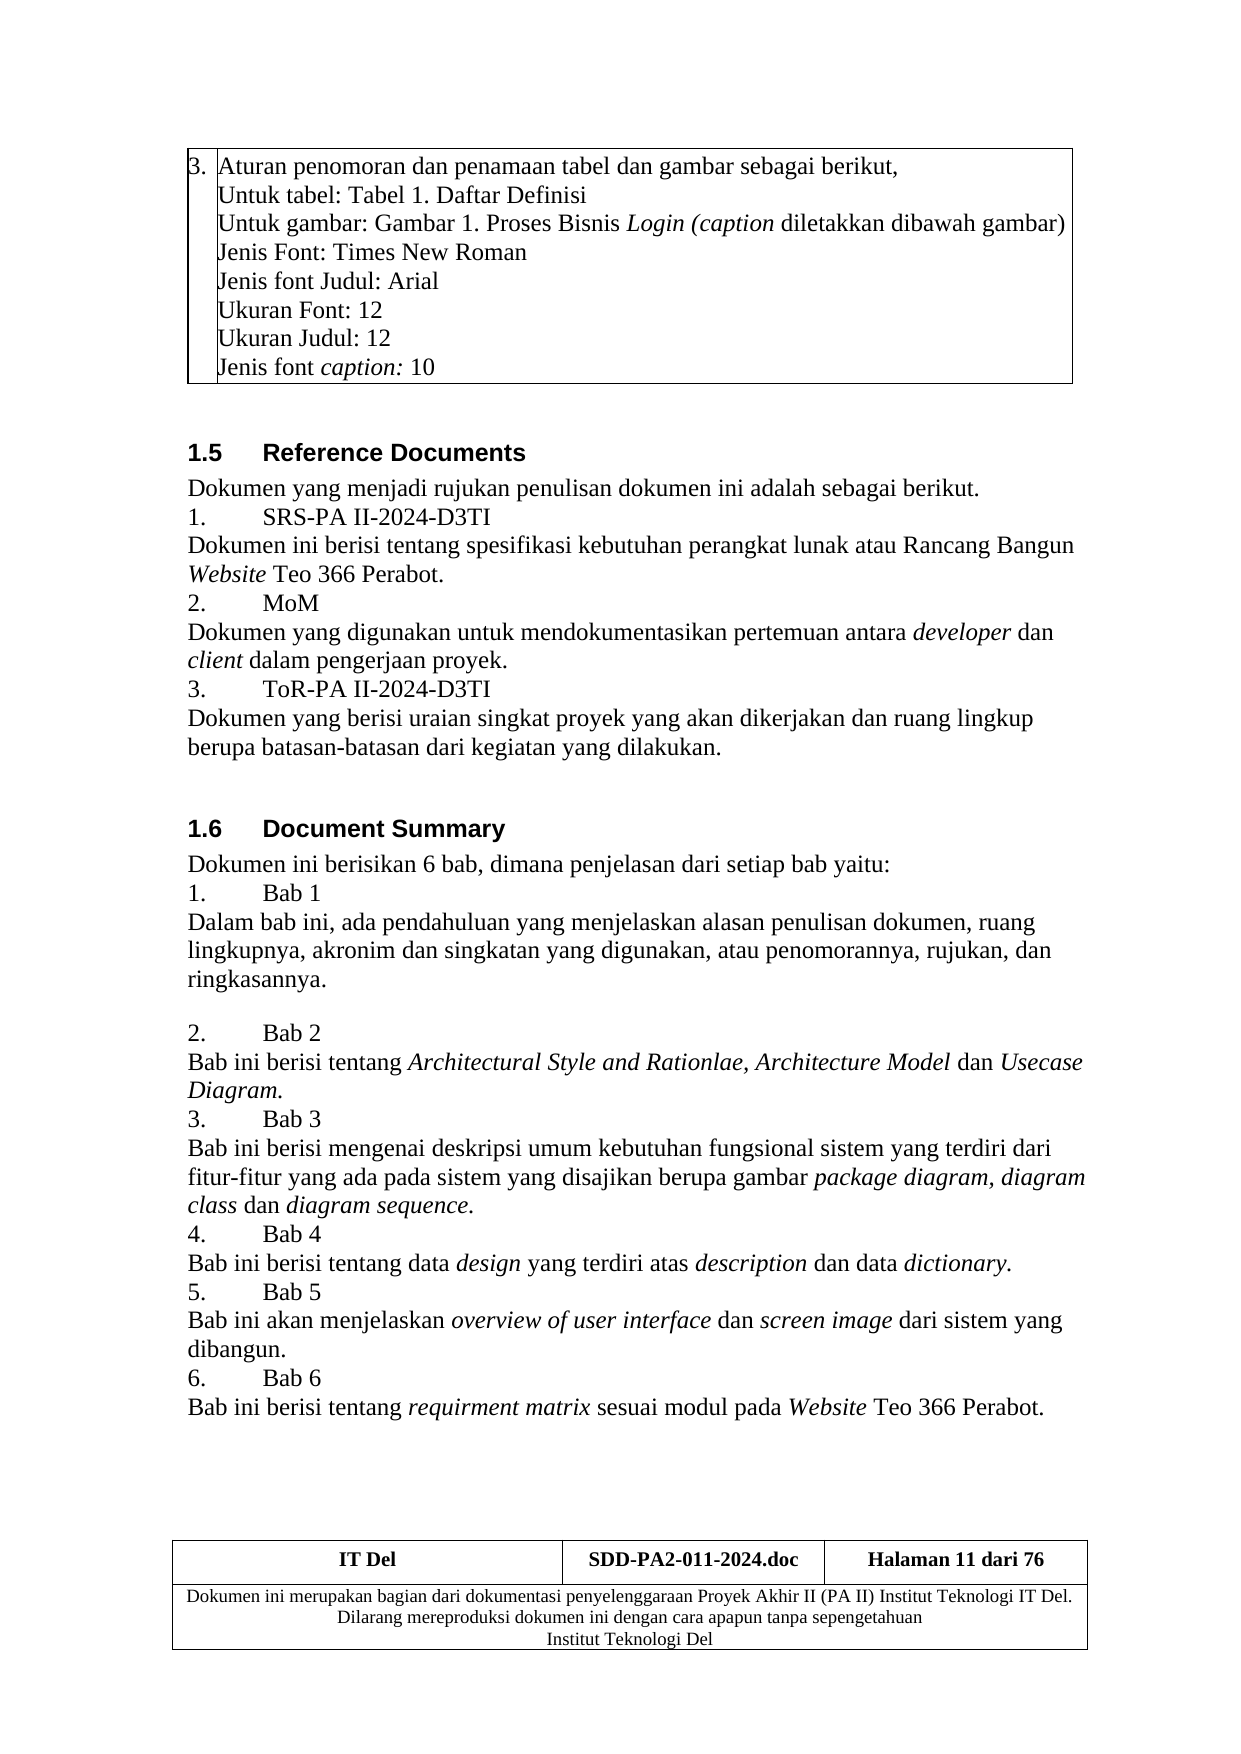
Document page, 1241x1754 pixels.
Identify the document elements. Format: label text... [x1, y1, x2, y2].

text client dalam pengerjaan proyek. [187, 646, 1092, 674]
text class dan diagram sequence. [187, 1191, 1092, 1219]
list Bab 2 [187, 1018, 1092, 1047]
text Dalam bab ini, ada pendahuluan yang menjelaskan alasan penulisan dokumen, ruang lingkupnya, akronim dan singkatan yang digunakan, atau penomorannya, rujukan, dan ringkasannya. [187, 907, 1092, 993]
list SRS-PA II-2024-D3TI [187, 502, 1092, 531]
text berupa batasan-batasan dari kegiatan yang dilakukan. [187, 732, 1092, 761]
subtitle Document Summary [187, 814, 1092, 843]
list Bab 1 [187, 878, 1092, 907]
table_cell 3. [189, 149, 217, 383]
text fitur-fitur yang ada pada sistem yang disajikan berupa gambar package diagram, diagram [187, 1162, 1092, 1191]
list Bab 6 [187, 1363, 1092, 1392]
subtitle Reference Documents [187, 438, 1092, 467]
text Bab ini berisi tentang Architectural Style and Rationlae, Architecture Model dan Usecase [187, 1047, 1092, 1076]
text Bab ini berisi tentang requirment matrix sesuai modul pada Website Teo 366 Perabot. [187, 1392, 1092, 1421]
text Bab ini berisi tentang data design yang terdiri atas description dan data dictionary. [187, 1248, 1092, 1277]
text Dokumen yang menjadi rujukan penulisan dokumen ini adalah sebagai berikut. [187, 473, 1092, 502]
text Diagram. [187, 1076, 1092, 1104]
text Bab ini berisi mengenai deskripsi umum kebutuhan fungsional sistem yang terdiri dari [187, 1133, 1092, 1162]
table_cell Aturan penomoran dan penamaan tabel dan gambar sebagai berikut, Untuk tabel: Tabel 1. Daftar Definisi Untuk gambar: Gambar 1. Proses Bisnis Login (caption diletakkan dibawah gambar) Jenis Font: Times New Roman Jenis font Judul: Arial Ukuran Font: 12 Ukuran Judul: 12 Jenis font caption: 10 [218, 149, 1072, 383]
list MoM [187, 588, 1092, 617]
text dibangun. [187, 1334, 1092, 1363]
list ToR-PA II-2024-D3TI [187, 674, 1092, 703]
text Website Teo 366 Perabot. [187, 559, 1092, 588]
text Bab ini akan menjelaskan overview of user interface dan screen image dari sistem yang [187, 1306, 1092, 1334]
list Bab 5 [187, 1277, 1092, 1306]
text Dokumen yang digunakan untuk mendokumentasikan pertemuan antara developer dan [187, 617, 1092, 646]
text Dokumen ini berisikan 6 bab, dimana penjelasan dari setiap bab yaitu: [187, 849, 1092, 878]
list Bab 4 [187, 1219, 1092, 1248]
text Dokumen yang berisi uraian singkat proyek yang akan dikerjakan dan ruang lingkup [187, 703, 1092, 732]
list Bab 3 [187, 1104, 1092, 1133]
text Dokumen ini berisi tentang spesifikasi kebutuhan perangkat lunak atau Rancang Bangun [187, 531, 1092, 559]
